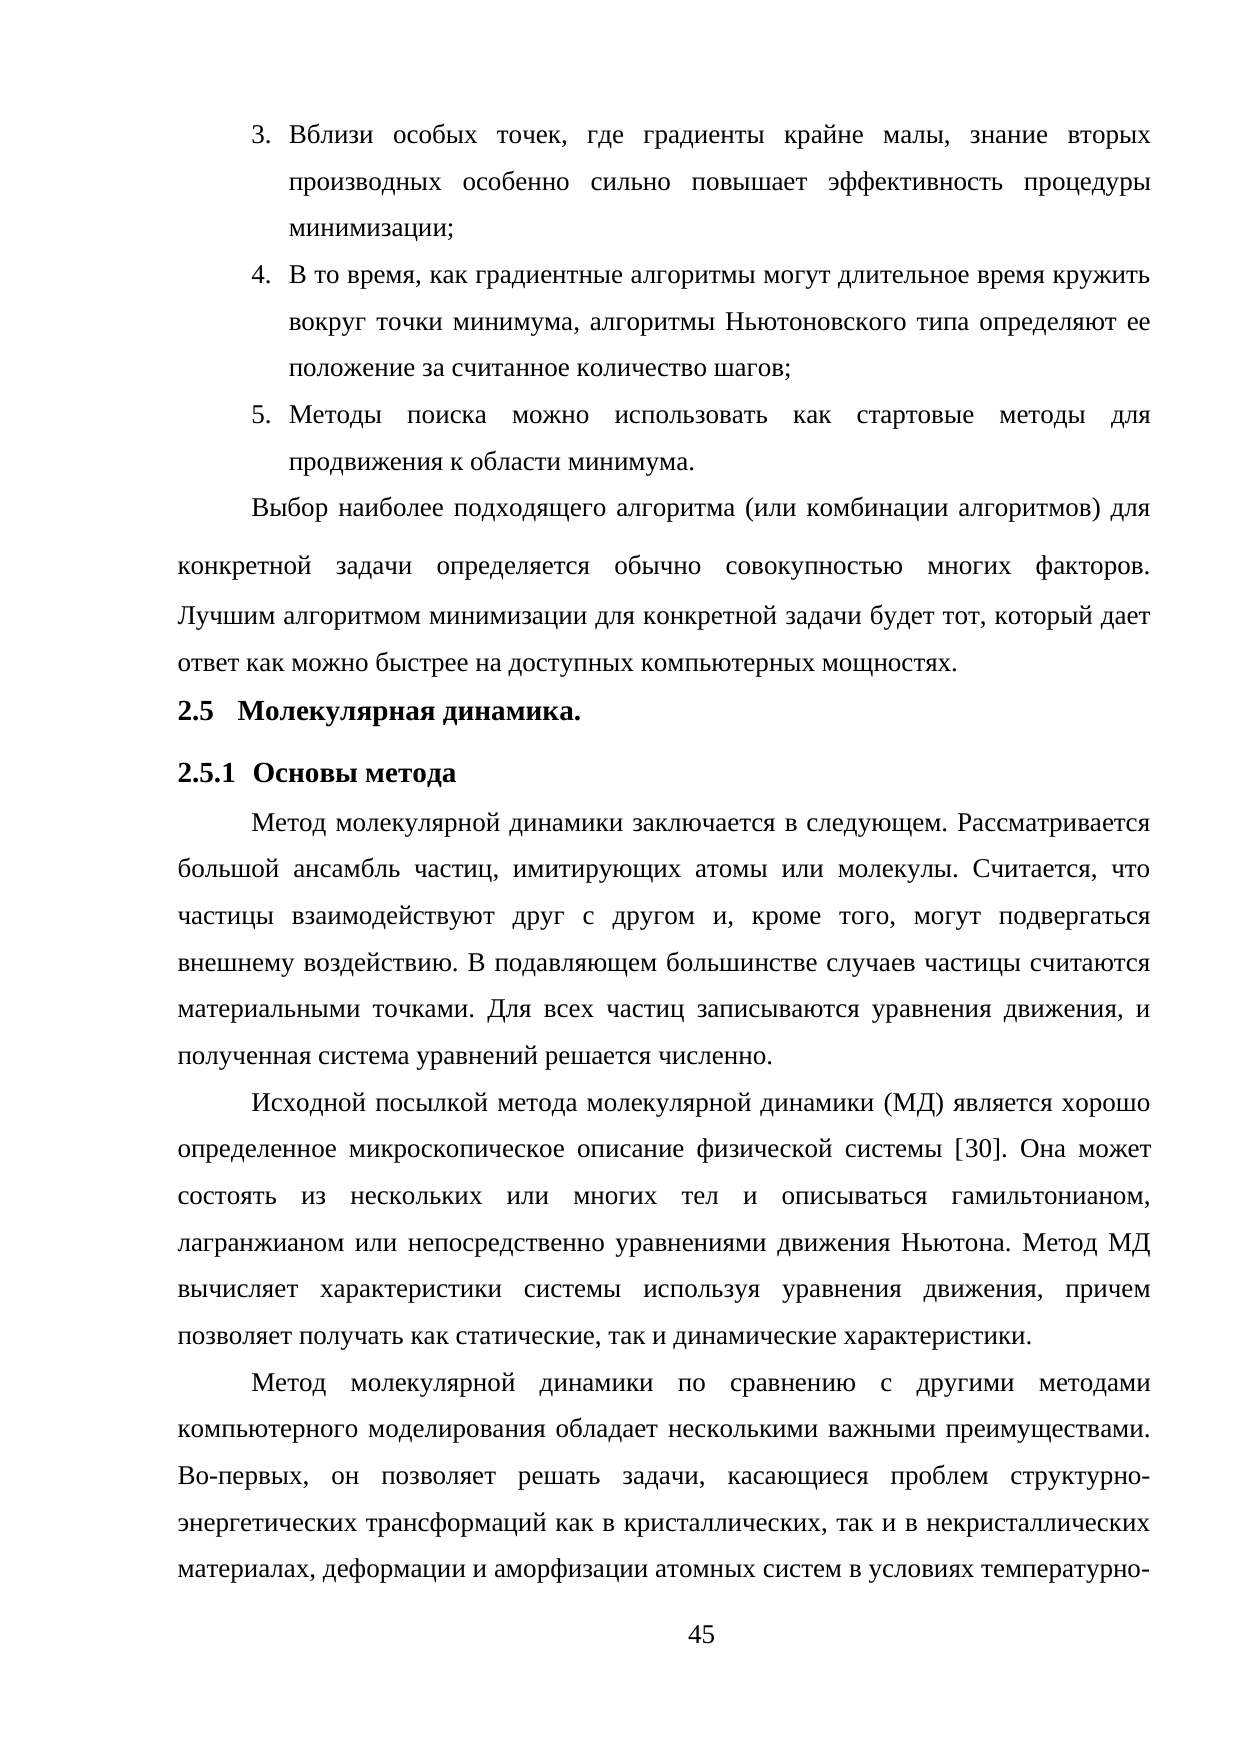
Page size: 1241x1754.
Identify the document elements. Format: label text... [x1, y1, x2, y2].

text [177, 1366, 1152, 1584]
text Исходной посылкой метода молекулярной динамики (МД) является хорошо определенное микроскопическое описание физической системы [30]. Она может состоять из нескольких или многих тел и описываться гамильтонианом, лагранжианом или непосредственно уравнениями движения Ньютона. Метод МД вычисляет характеристики системы используя уравнения движения, причем позволяет получать как статические, так и динамические характеристики. [177, 1086, 1152, 1350]
list В то время, как градиентные алгоритмы могут длительное время кружить вокруг точки минимума, алгоритмы Ньютоновского типа определяют ее положение за считанное количество шагов; [251, 258, 1152, 383]
subtitle Молекулярная динамика. [177, 693, 1152, 726]
text Метод молекулярной динамики заключается в следующем. Рассматривается большой ансамбль частиц, имитирующих атомы или молекулы. Считается, что частицы взаимодействуют друг с другом и, кроме того, могут подвергаться внешнему воздействию. В подавляющем большинстве случаев частицы считаются материальными точками. Для всех частиц записываются уравнения движения, и полученная система уравнений решается численно. [177, 806, 1152, 1070]
text Выбор наиболее подходящего алгоритма (или комбинации алгоритмов) для конкретной задачи определяется обычно совокупностью многих факторов. Лучшим алгоритмом минимизации для конкретной задачи будет тот, который дает ответ как можно быстрее на доступных компьютерных мощностях. [177, 491, 1152, 677]
list Методы поиска можно использовать как стартовые методы для продвижения к области минимума. [251, 398, 1152, 476]
list Вблизи особых точек, где градиенты крайне малы, знание вторых производных особенно сильно повышает эффективность процедуры минимизации; [251, 118, 1152, 243]
subtitle Основы метода [177, 756, 1152, 789]
